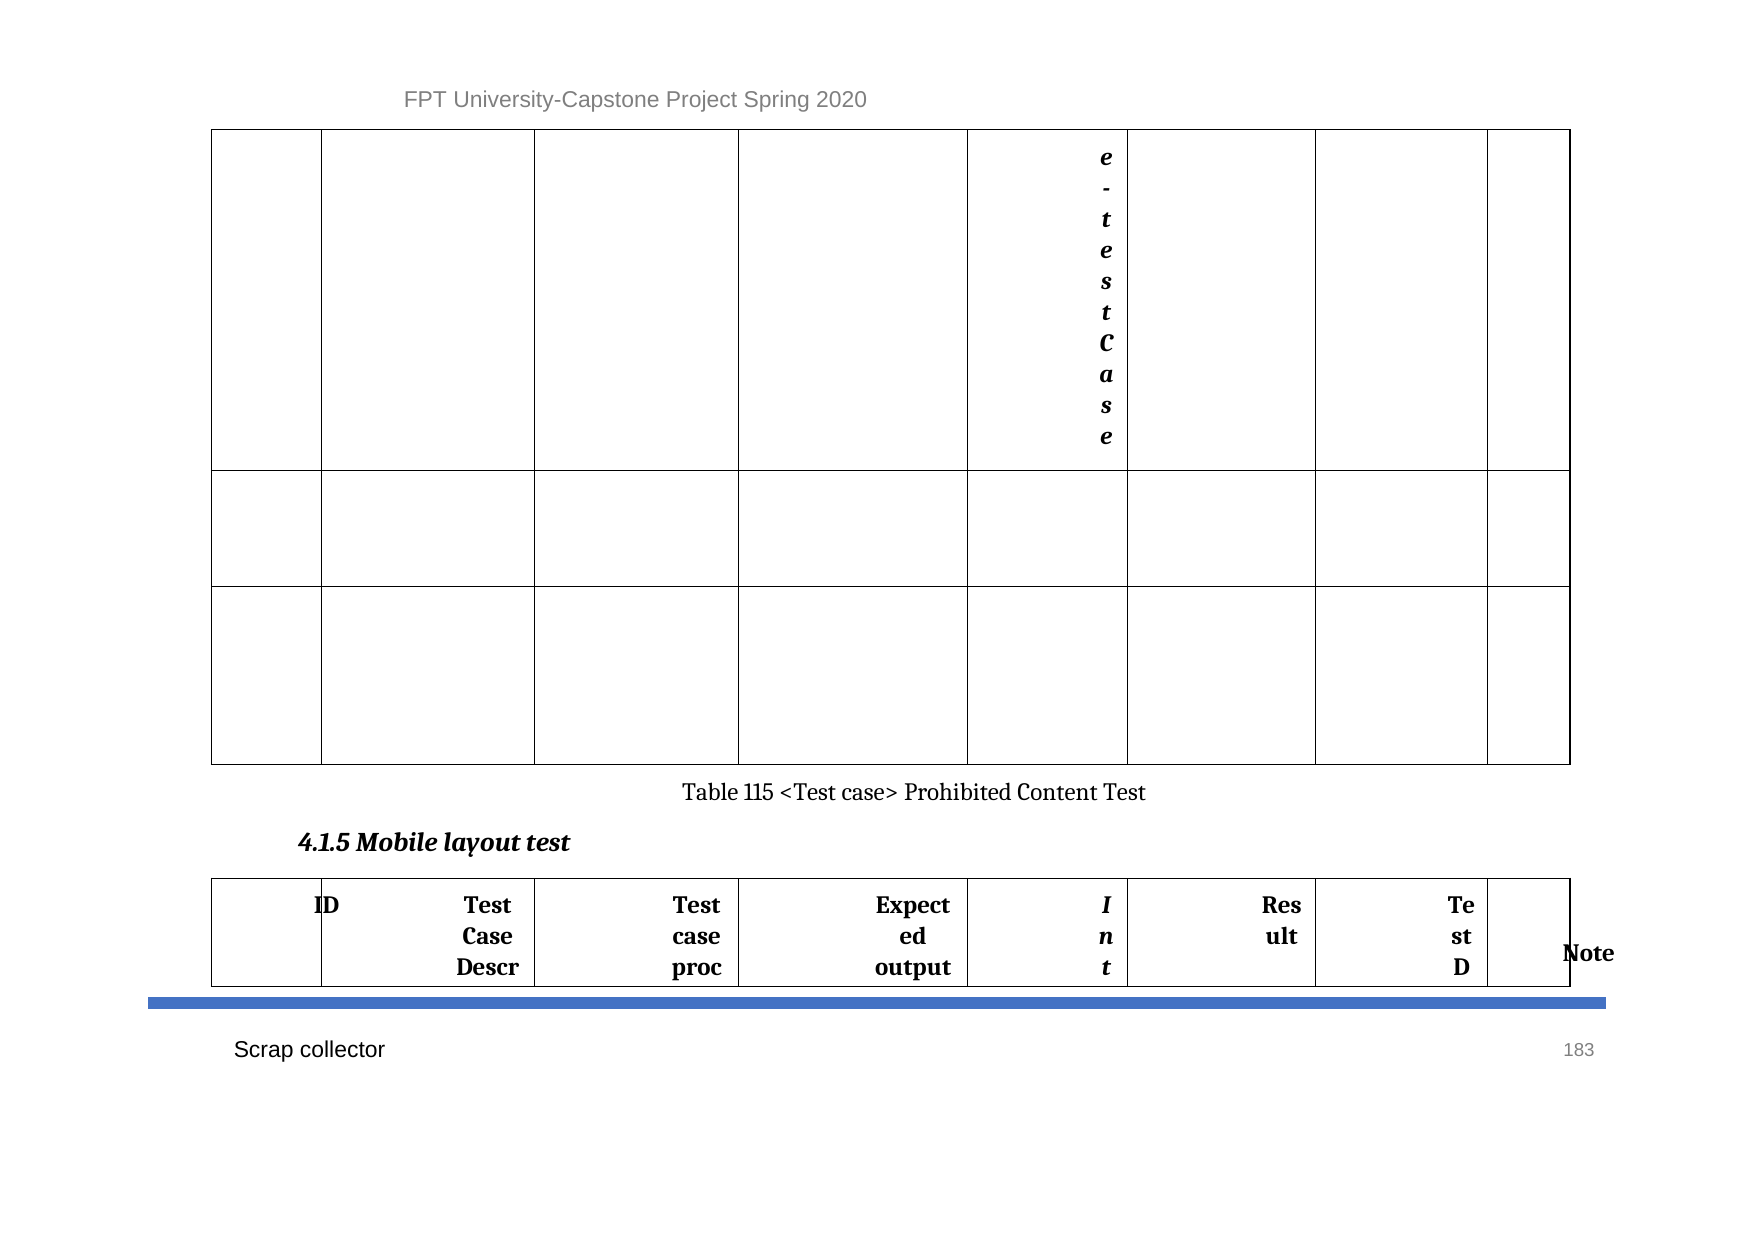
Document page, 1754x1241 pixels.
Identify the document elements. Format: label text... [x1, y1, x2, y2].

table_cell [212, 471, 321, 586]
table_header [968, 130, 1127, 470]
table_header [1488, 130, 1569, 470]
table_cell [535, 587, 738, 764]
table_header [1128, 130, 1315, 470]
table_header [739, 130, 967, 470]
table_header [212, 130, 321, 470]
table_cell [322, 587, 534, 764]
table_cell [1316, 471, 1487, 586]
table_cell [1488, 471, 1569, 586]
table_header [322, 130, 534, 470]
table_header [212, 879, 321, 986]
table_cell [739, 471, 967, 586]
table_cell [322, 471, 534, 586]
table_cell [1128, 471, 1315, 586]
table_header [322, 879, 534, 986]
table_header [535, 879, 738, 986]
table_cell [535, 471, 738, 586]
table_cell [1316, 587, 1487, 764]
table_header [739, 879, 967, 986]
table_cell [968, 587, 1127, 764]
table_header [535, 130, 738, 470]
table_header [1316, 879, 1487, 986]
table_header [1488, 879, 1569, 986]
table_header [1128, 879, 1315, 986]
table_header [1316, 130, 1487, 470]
text 4.1.5 Mobile layout test [185, 827, 1606, 858]
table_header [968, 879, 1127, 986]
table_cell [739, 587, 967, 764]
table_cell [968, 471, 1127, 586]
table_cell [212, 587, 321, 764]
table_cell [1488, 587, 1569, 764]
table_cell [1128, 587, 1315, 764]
